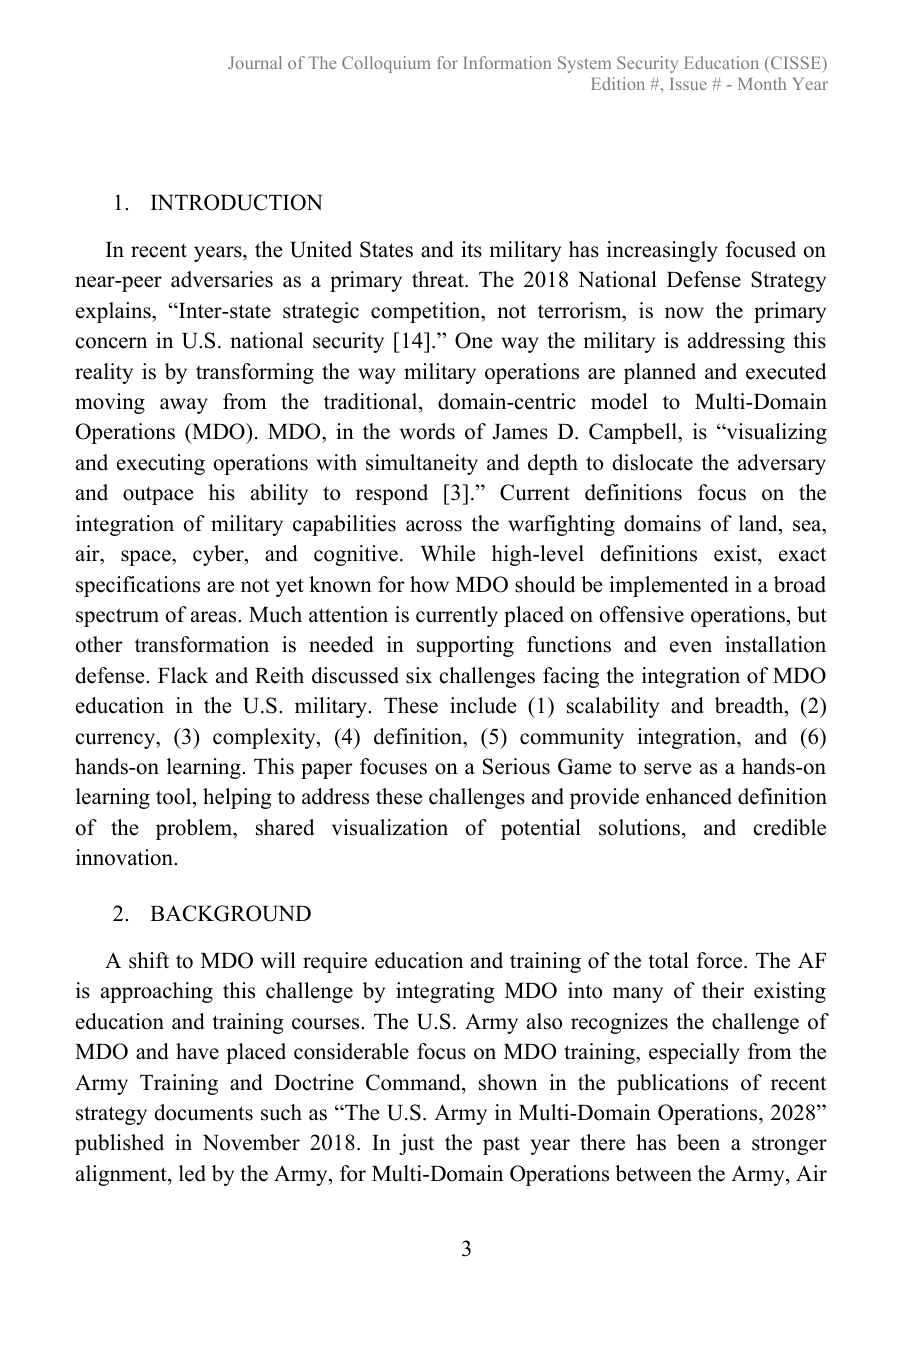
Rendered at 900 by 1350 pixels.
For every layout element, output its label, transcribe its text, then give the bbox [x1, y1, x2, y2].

text BACKGROUND [112, 901, 828, 926]
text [75, 948, 828, 1186]
text In recent years, the United States and its military has increasingly focused on near-peer adversaries as a primary threat. The 2018 National Defense Strategy explains, “Inter-state strategic competition, not terrorism, is now the primary concern in U.S. national security [14].” One way the military is addressing this reality is by transforming the way military operations are planned and executed moving away from the traditional, domain-centric model to Multi-Domain Operations (MDO). MDO, in the words of James D. Campbell, is “visualizing and executing operations with simultaneity and depth to dislocate the adversary and outpace his ability to respond [3].” Current definitions focus on the integration of military capabilities across the warfighting domains of land, sea, air, space, cyber, and cognitive. While high-level definitions exist, exact specifications are not yet known for how MDO should be implemented in a broad spectrum of areas. Much attention is currently placed on offensive operations, but other transformation is needed in supporting functions and even installation defense. Flack and Reith discussed six challenges facing the integration of MDO education in the U.S. military. These include (1) scalability and breadth, (2) currency, (3) complexity, (4) definition, (5) community integration, and (6) hands-on learning. This paper focuses on a Serious Game to serve as a hands-on learning tool, helping to address these challenges and provide enhanced definition of the problem, shared visualization of potential solutions, and credible innovation. [75, 237, 828, 871]
text INTRODUCTION [112, 190, 828, 215]
